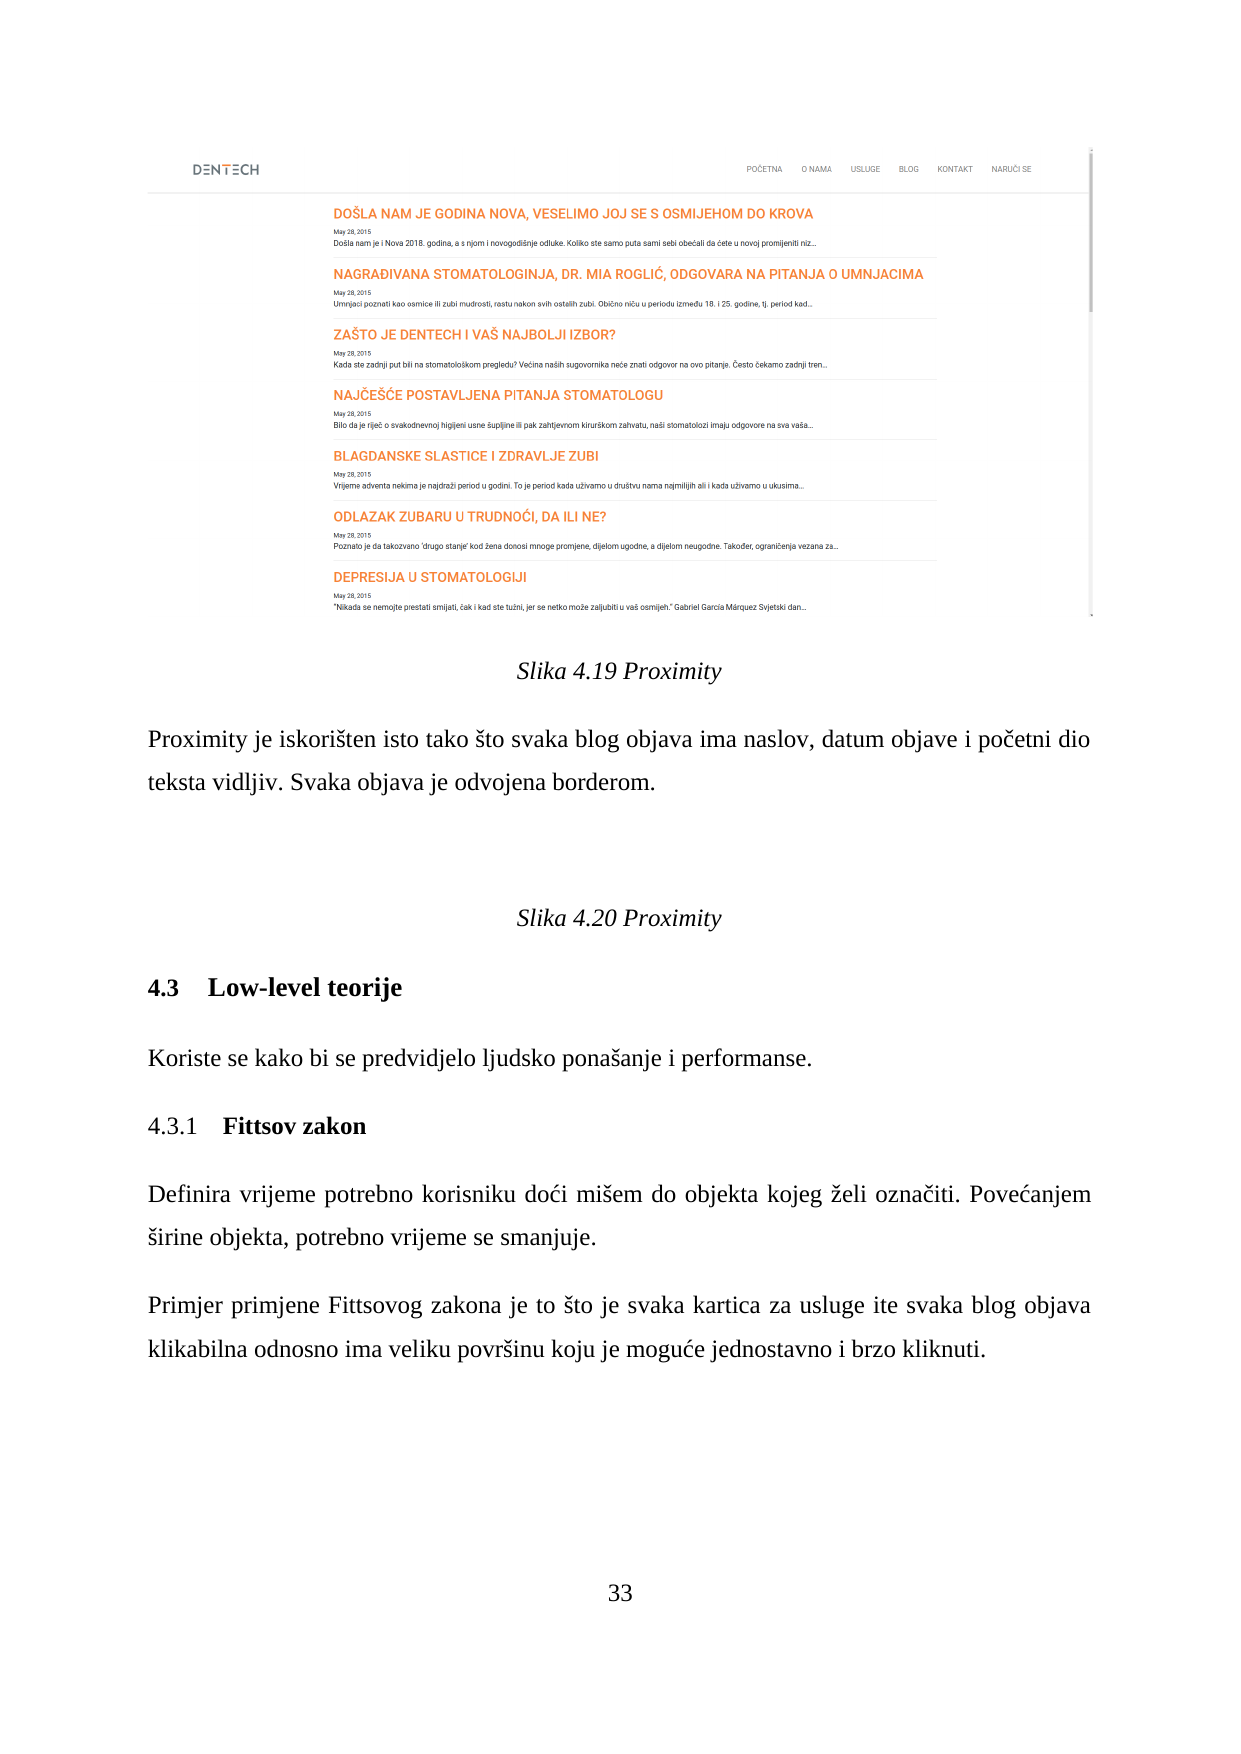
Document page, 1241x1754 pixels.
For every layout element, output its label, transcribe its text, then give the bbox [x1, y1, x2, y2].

text Slika 4.19 Proximity [148, 656, 1092, 684]
text Slika 4.20 Proximity [148, 903, 1092, 932]
picture [147, 147, 1093, 617]
text Definira vrijeme potrebno korisniku doći mišem do objekta kojeg želi označiti. Povećanjem širine objekta, potrebno vrijeme se smanjuje. [148, 1179, 1092, 1251]
text Primjer primjene Fittsovog zakona je to što je svaka kartica za usluge ite svaka blog objava klikabilna odnosno ima veliku površinu koju je moguće jednostavno i brzo kliknuti. [148, 1291, 1092, 1362]
text Koriste se kako bi se predvidjelo ljudsko ponašanje i performanse. [148, 1043, 1092, 1072]
subtitle Fittsov zakon [148, 1111, 1092, 1140]
text Proximity je iskorišten isto tako što svaka blog objava ima naslov, datum objave i početni dio teksta vidljiv. Svaka objava je odvojena borderom. [148, 724, 1092, 796]
subtitle Low-level teorije [148, 971, 1092, 1003]
